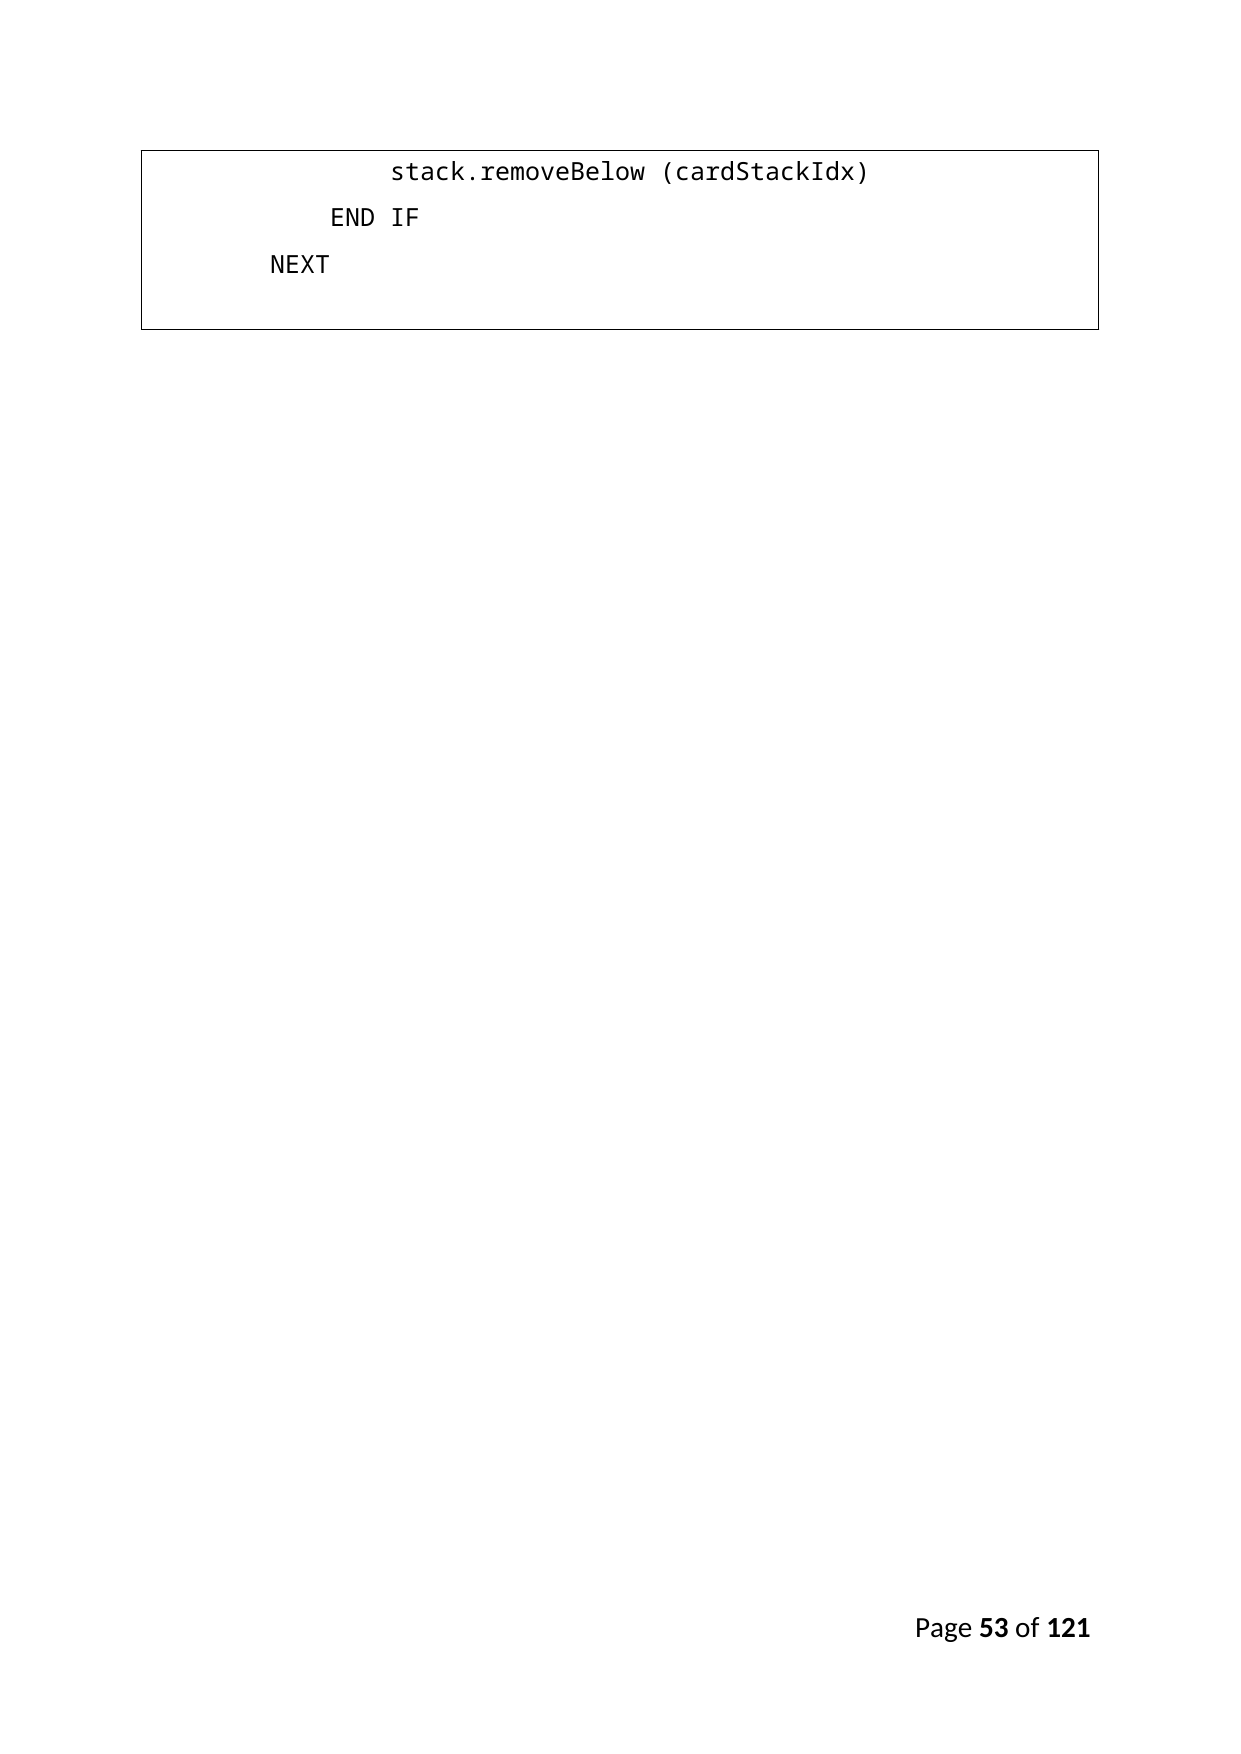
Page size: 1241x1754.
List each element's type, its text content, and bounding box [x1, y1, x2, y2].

text END IF [142, 197, 1098, 234]
text NEXT [142, 243, 1098, 280]
text stack.removeBelow (cardStackIdx) [142, 151, 1098, 187]
